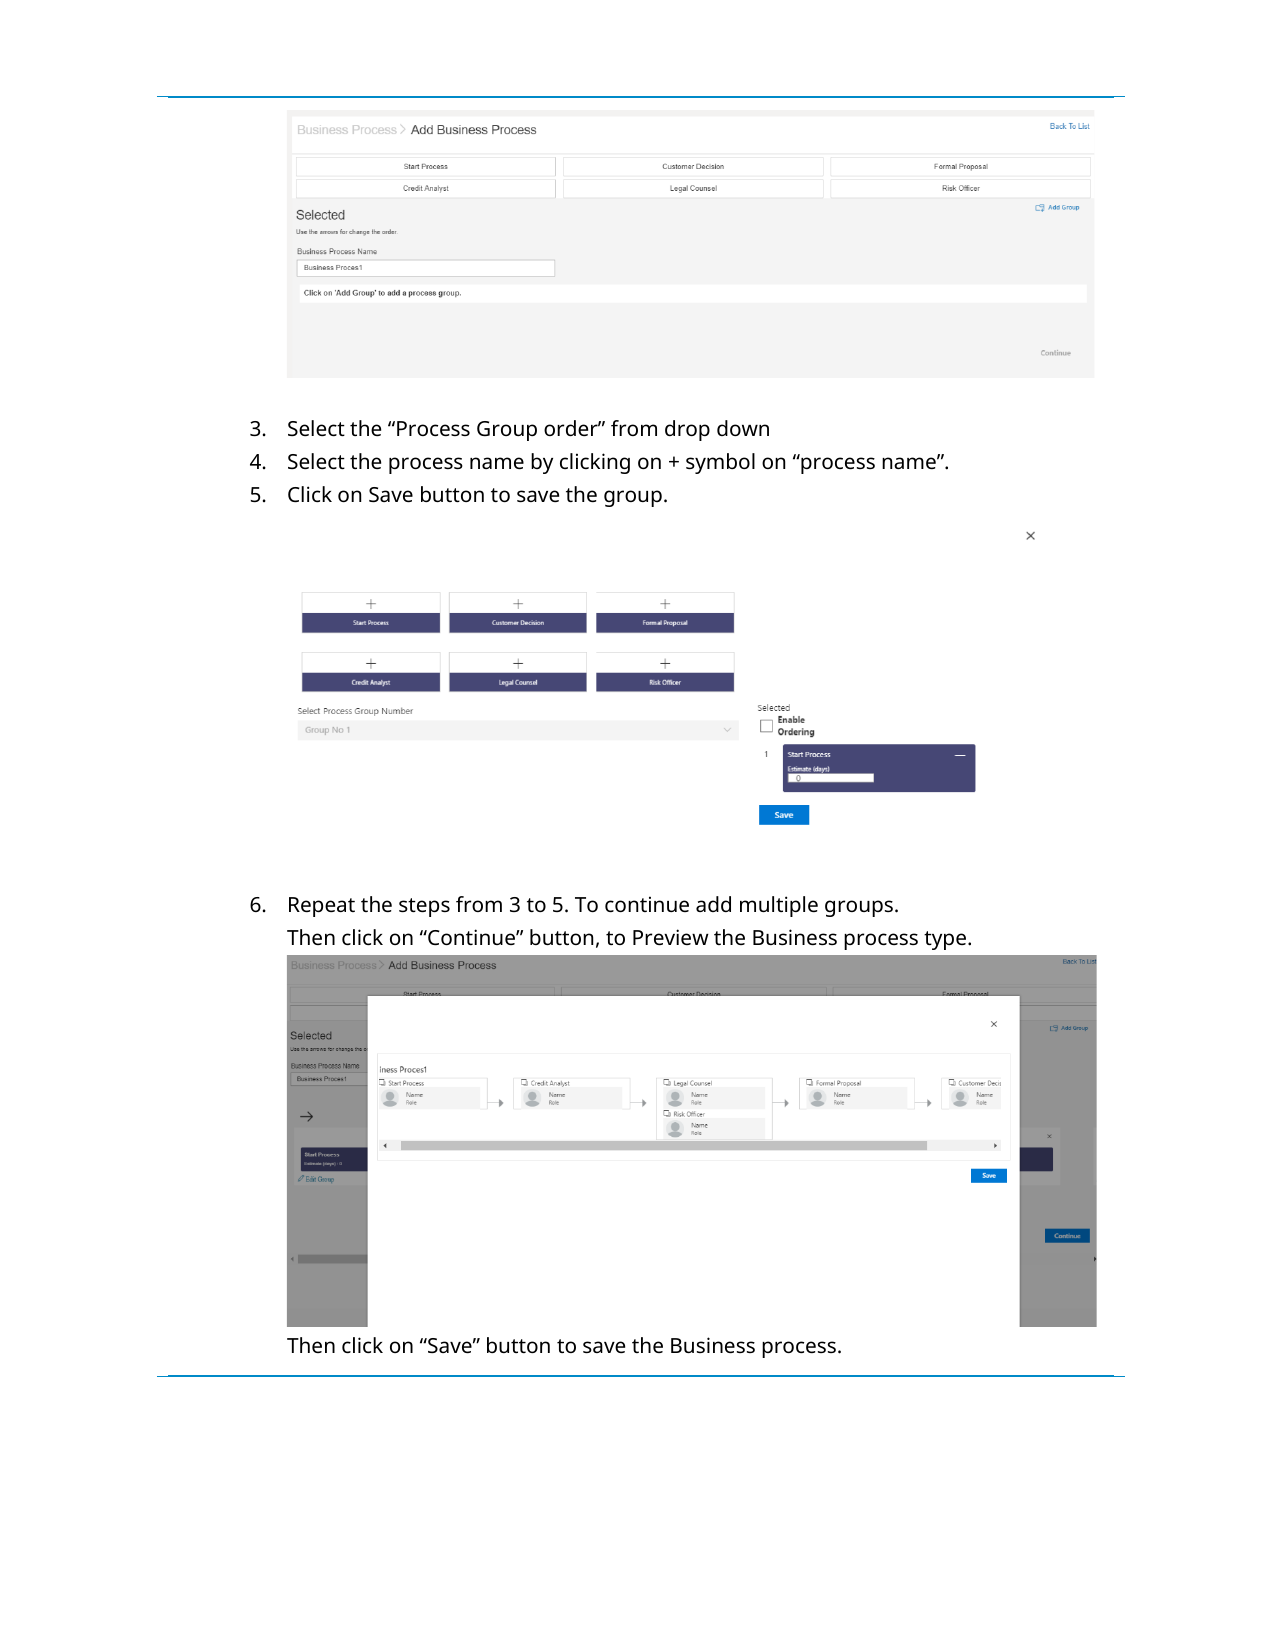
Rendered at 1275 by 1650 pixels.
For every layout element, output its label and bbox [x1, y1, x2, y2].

picture [286, 955, 1097, 1327]
picture [286, 110, 1095, 378]
picture [286, 512, 1066, 854]
table_header [157, 97, 1125, 1376]
